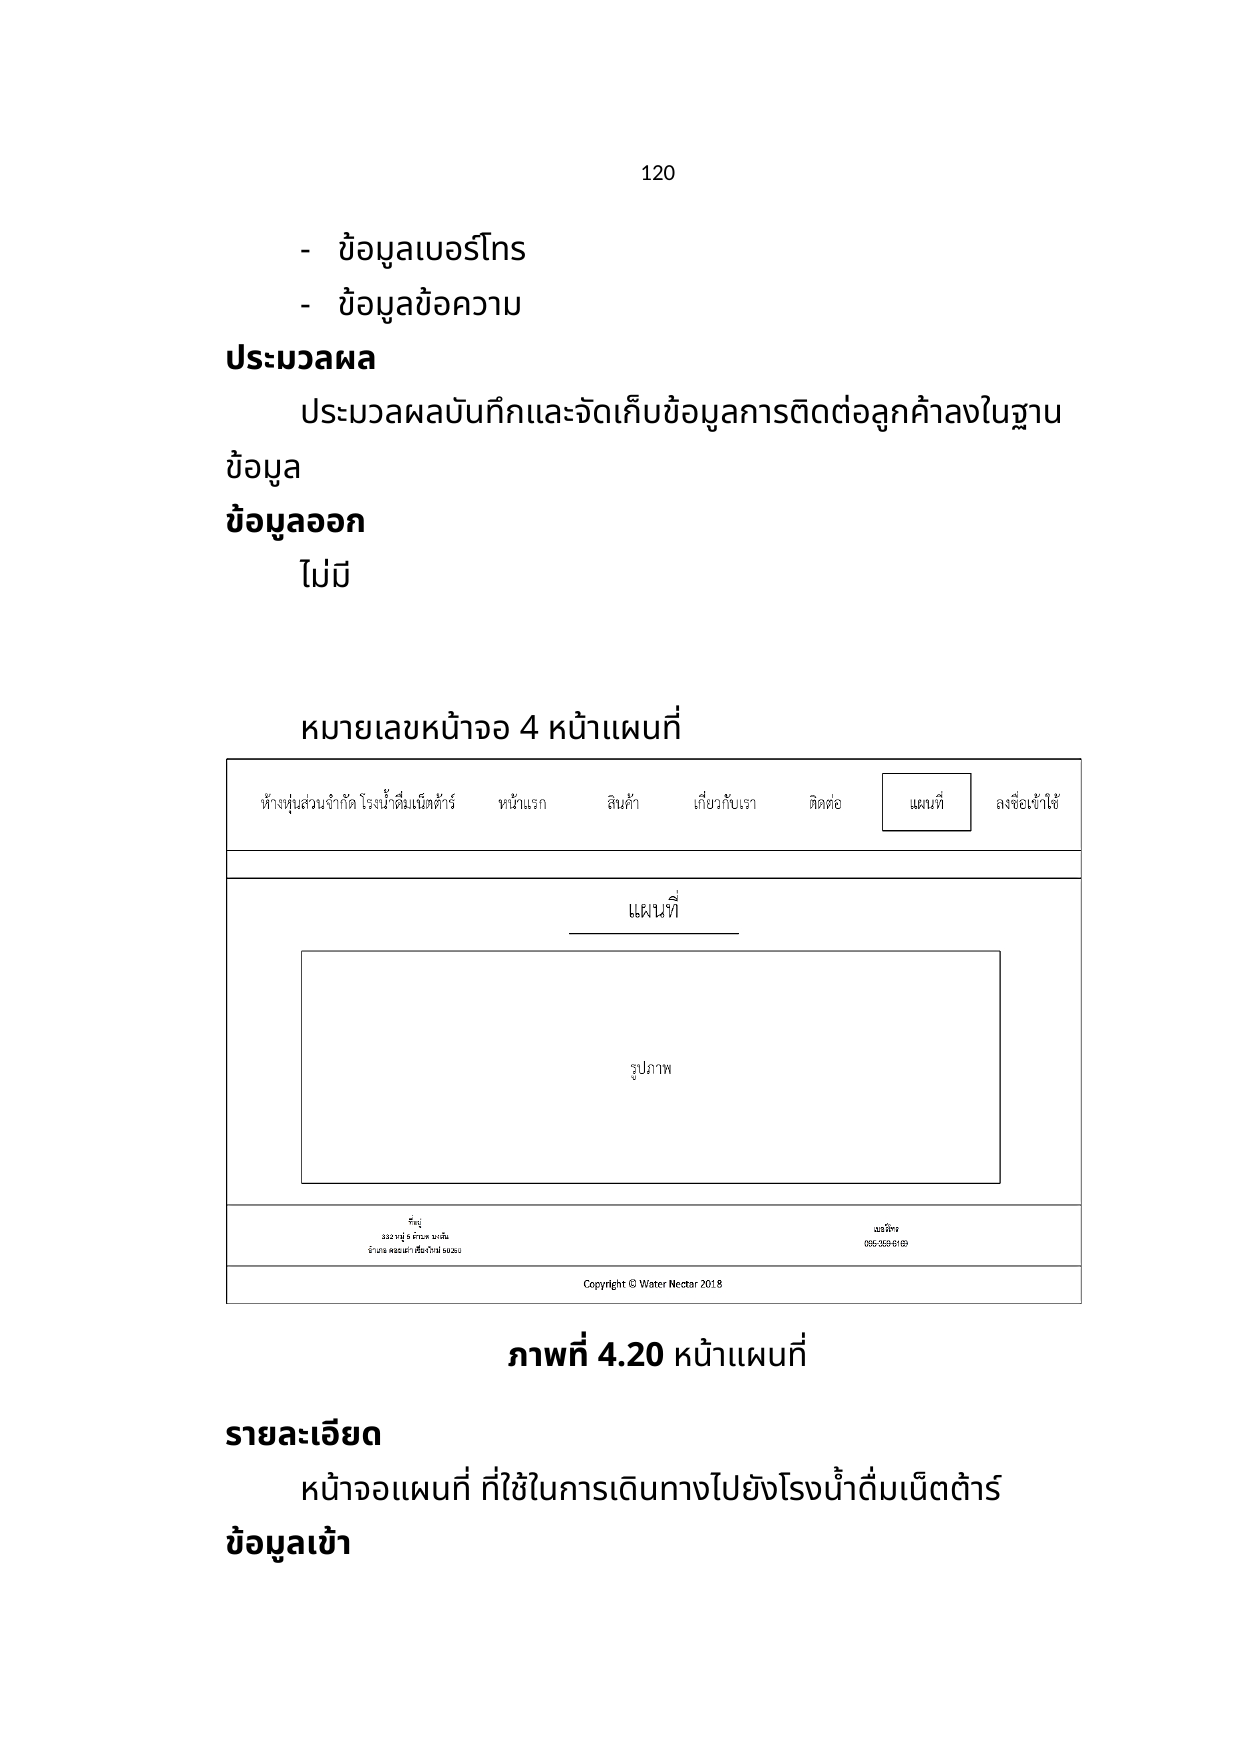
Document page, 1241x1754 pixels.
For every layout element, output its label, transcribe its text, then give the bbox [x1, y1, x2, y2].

text ข้อมูลออก [225, 497, 1090, 548]
text ประมวลผลบันทึกและจัดเก็บข้อมูลการติดต่อลูกค้าลงในฐานข้อมูล [225, 388, 1090, 493]
list ข้อมูลข้อความ [300, 279, 1090, 330]
text ภาพที่ 4.20 หน้าแผนที่ [225, 1331, 1090, 1381]
text หน้าจอแผนที่ ที่ใช้ในการเดินทางไปยังโรงน้ำดื่มเน็ตต้าร์ [225, 1464, 1090, 1515]
list ข้อมูลเบอร์โทร [300, 225, 1090, 276]
picture [225, 758, 1082, 1304]
text ประมวลผล [225, 334, 1090, 384]
text ข้อมูลเข้า [225, 1519, 1090, 1569]
text ไม่มี [225, 552, 1090, 602]
text หมายเลขหน้าจอ 4 หน้าแผนที่ [225, 704, 1090, 754]
text รายละเอียด [225, 1410, 1090, 1461]
